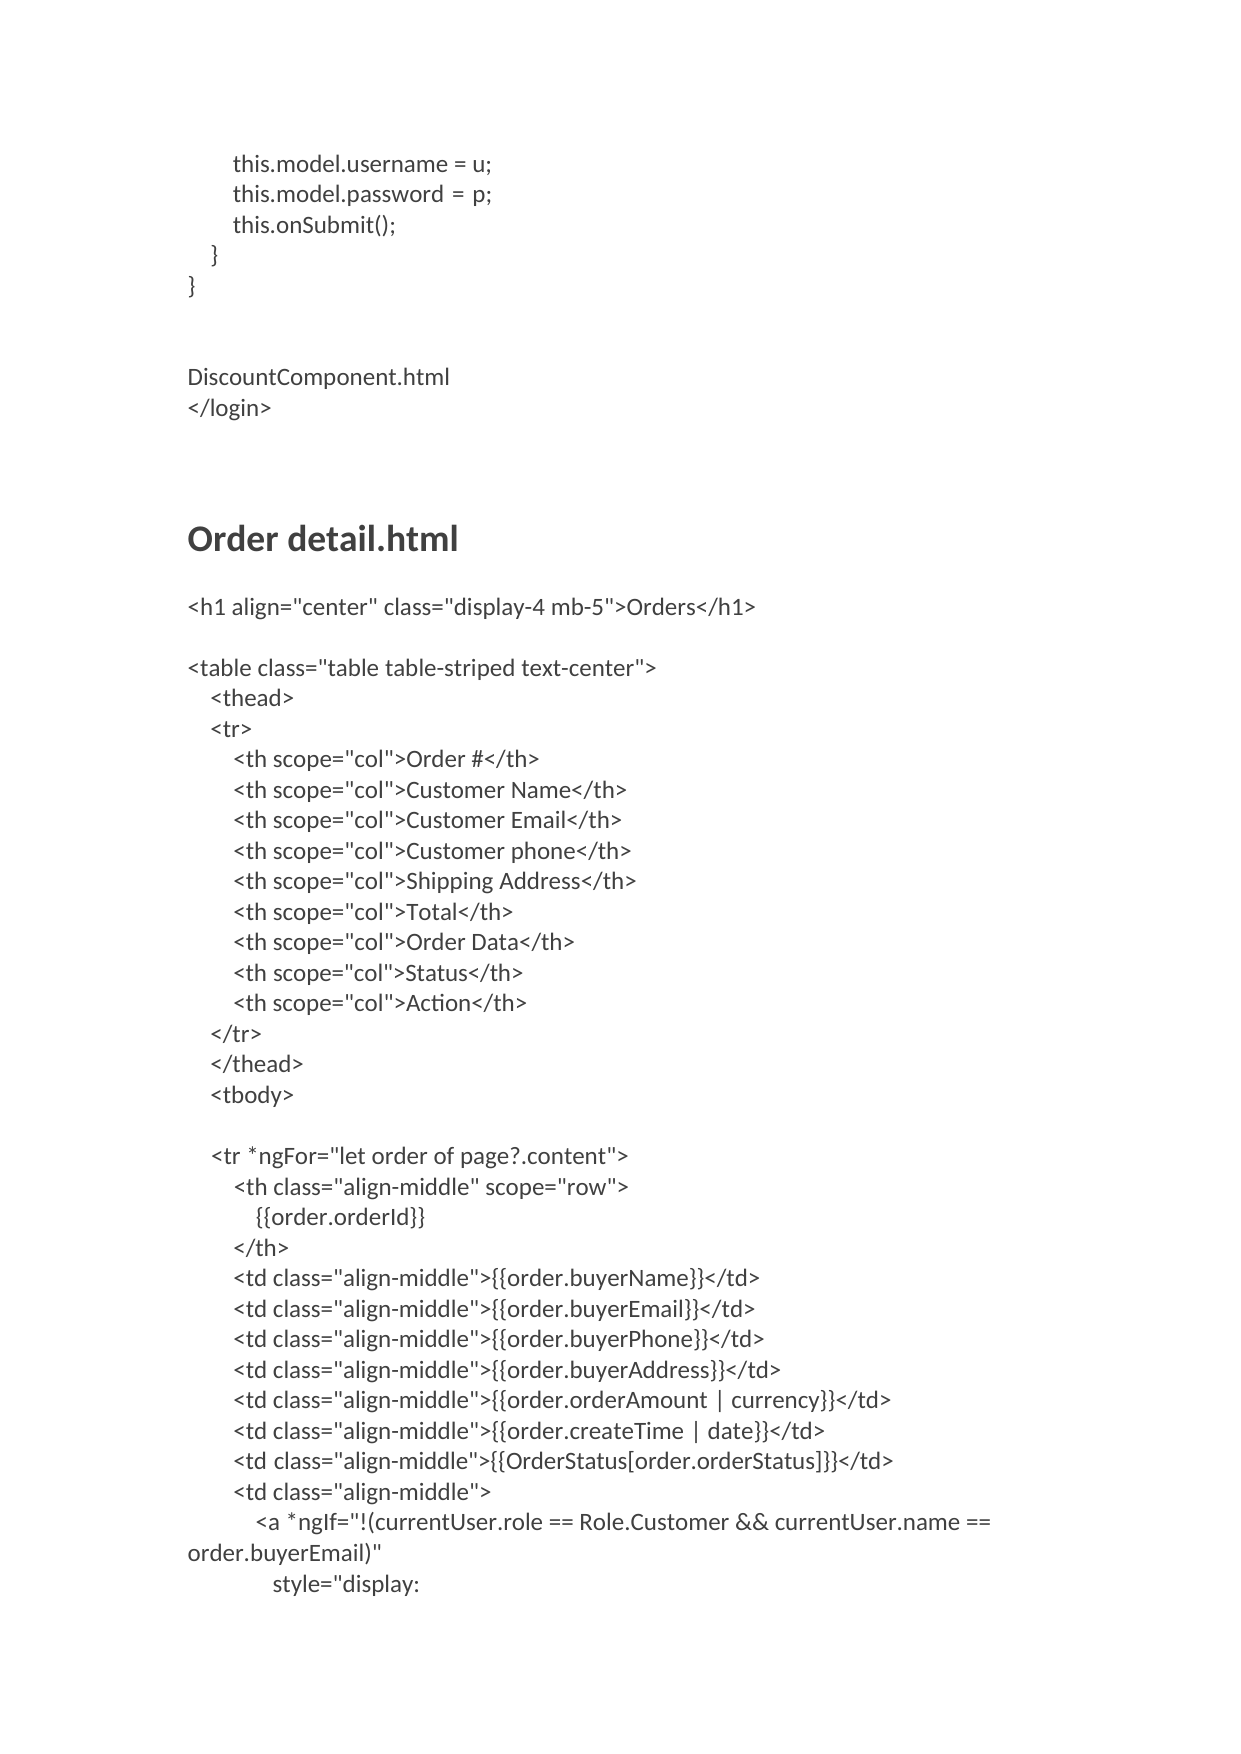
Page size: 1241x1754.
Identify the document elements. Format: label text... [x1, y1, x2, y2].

text this.model.username = u; this.model.password = p; this.onSubmit(); [233, 148, 492, 239]
text style="display: [272, 1568, 1240, 1598]
text } [210, 239, 1240, 270]
text <th scope="col">Shipping Address</th> [233, 866, 1240, 896]
text <td class="align-middle">{{order.buyerPhone}}</td> [233, 1323, 1240, 1354]
text <td class="align-middle">{{order.orderAmount | currency}}</td> [233, 1384, 1240, 1415]
text <th scope="col">Customer Name</th> [233, 774, 1240, 804]
text <th class="align-middle" scope="row"> [175, 1171, 629, 1201]
text <thead> [210, 682, 1240, 713]
text <td class="align-middle">{{order.createTime | date}}</td> [233, 1415, 1240, 1446]
text <th scope="col">Order Data</th> [233, 927, 1240, 957]
text </login> [187, 392, 1240, 423]
text <h1 align="center" class="display-4 mb-5">Orders</h1> [187, 591, 1240, 621]
text <th scope="col">Action</th> [233, 988, 1240, 1018]
text <th scope="col">Status</th> [233, 957, 1240, 988]
text <td class="align-middle">{{order.buyerAddress}}</td> [233, 1354, 1240, 1384]
text <td class="align-middle">{{order.buyerEmail}}</td> [233, 1293, 1240, 1323]
text <td class="align-middle">{{OrderStatus[order.orderStatus]}}</td> [233, 1446, 1240, 1476]
text <table class="table table-striped text-center"> [187, 652, 1240, 682]
text </tr> [210, 1018, 1240, 1049]
text <th scope="col">Customer phone</th> [233, 835, 1240, 866]
text <tr *ngFor="let order of page?.content"> [175, 1140, 628, 1171]
text <td class="align-middle">{{order.buyerName}}</td> [233, 1262, 1240, 1293]
text </th> [233, 1232, 1240, 1262]
text <tbody> [210, 1079, 1240, 1110]
text <tr> [210, 713, 1240, 743]
text </thead> [210, 1049, 1240, 1079]
text <td class="align-middle"> [233, 1476, 1240, 1507]
text <a *ngIf="!(currentUser.role == Role.Customer && currentUser.name == order.buyerEmail)" [187, 1507, 993, 1568]
text <th scope="col">Total</th> [233, 896, 1240, 927]
text DiscountComponent.html [187, 362, 1240, 392]
text <th scope="col">Customer Email</th> [233, 804, 1240, 835]
text {{order.orderId}} [256, 1201, 1240, 1232]
text <th scope="col">Order #</th> [233, 743, 1240, 774]
text } [187, 270, 1240, 301]
subtitle Order detail.html [187, 514, 1240, 560]
